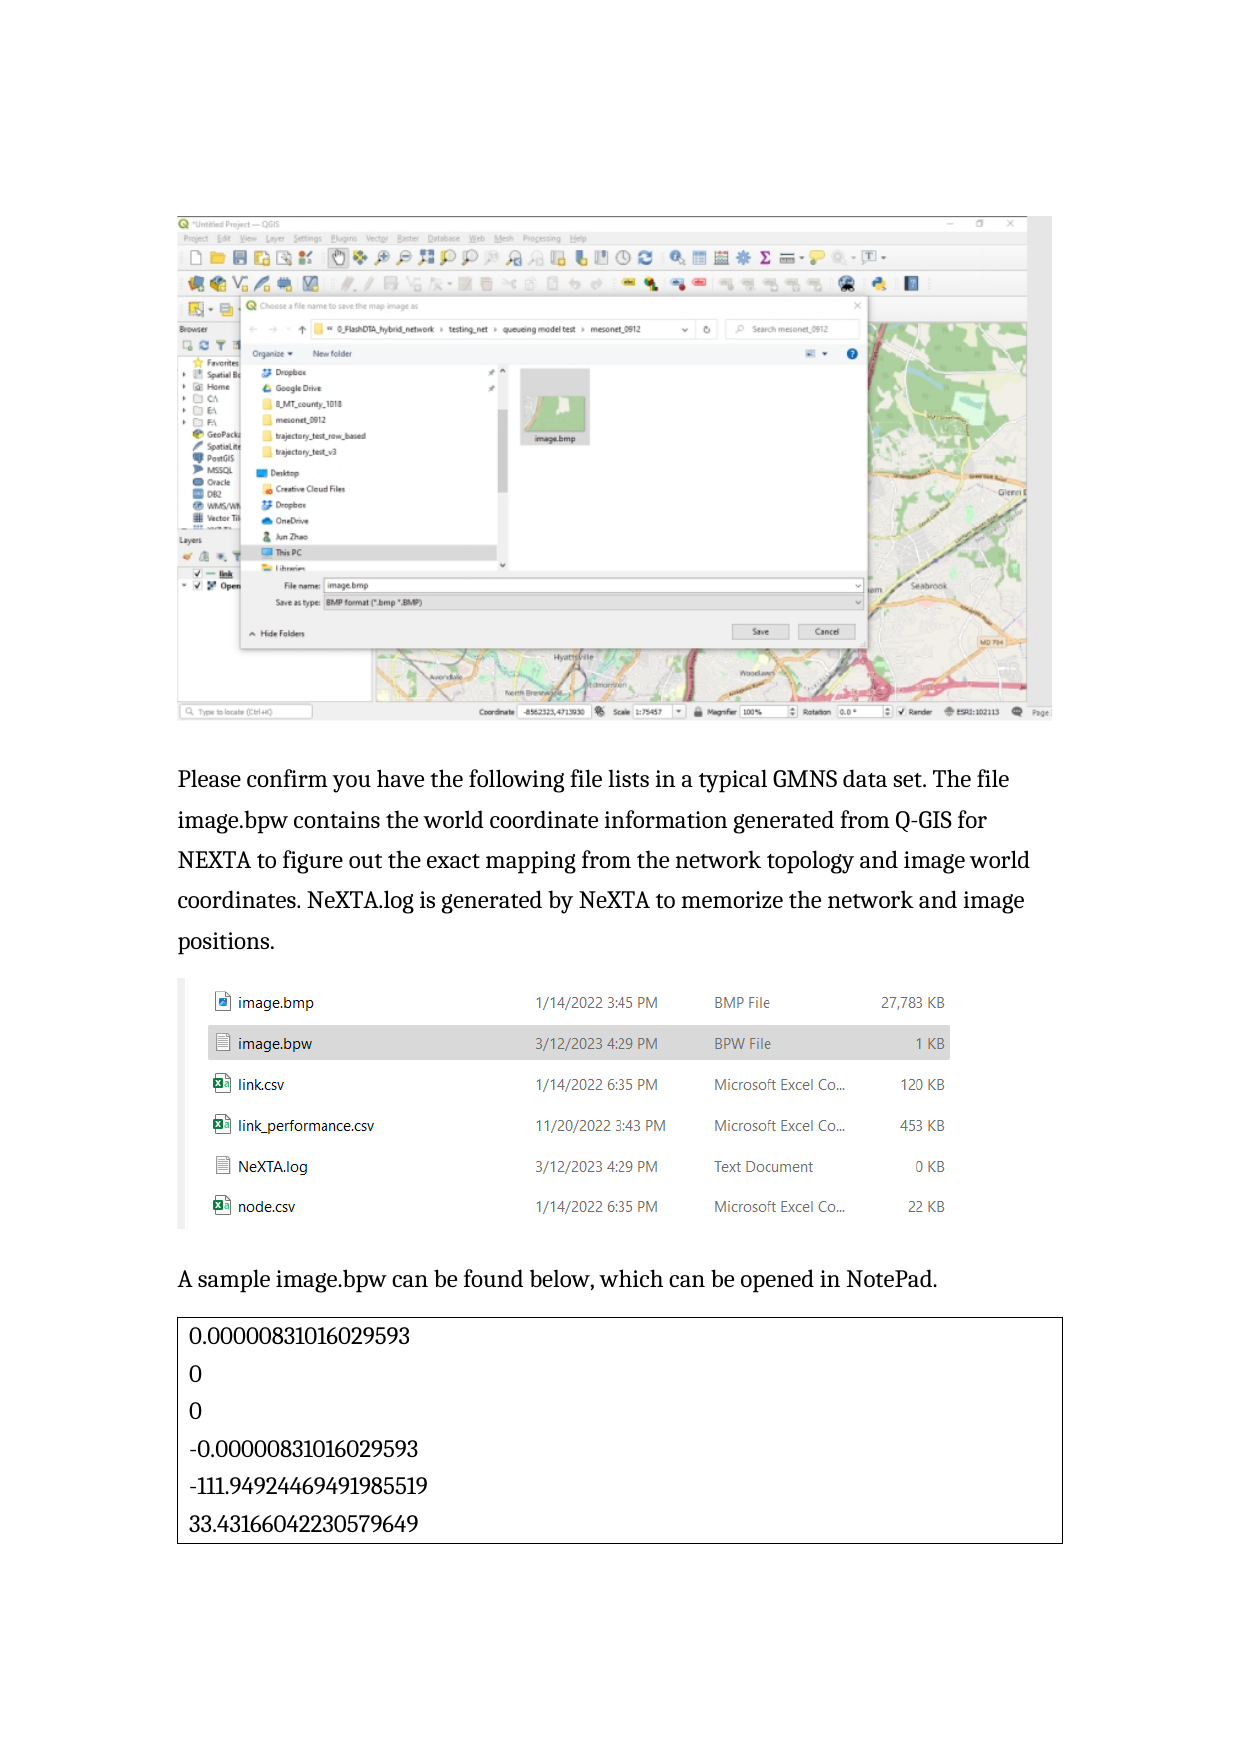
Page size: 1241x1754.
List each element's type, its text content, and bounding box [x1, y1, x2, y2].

text A sample image.bpw can be found below, which can be opened in NotePad. [177, 1260, 1063, 1298]
text Please confirm you have the following file lists in a typical GMNS data set. The file image.bpw contains the world coordinate information generated from Q-GIS for NEXTA to figure out the exact mapping from the network topology and image world coordinates. NeXTA.log is generated by NeXTA to memorize the network and image positions. [177, 761, 1063, 960]
table_header 0.00000831016029593 0 0 -0.00000831016029593 -111.94924469491985519 33.43166042230579649 [178, 1318, 1062, 1543]
picture [177, 216, 1053, 722]
picture [177, 978, 1063, 1229]
